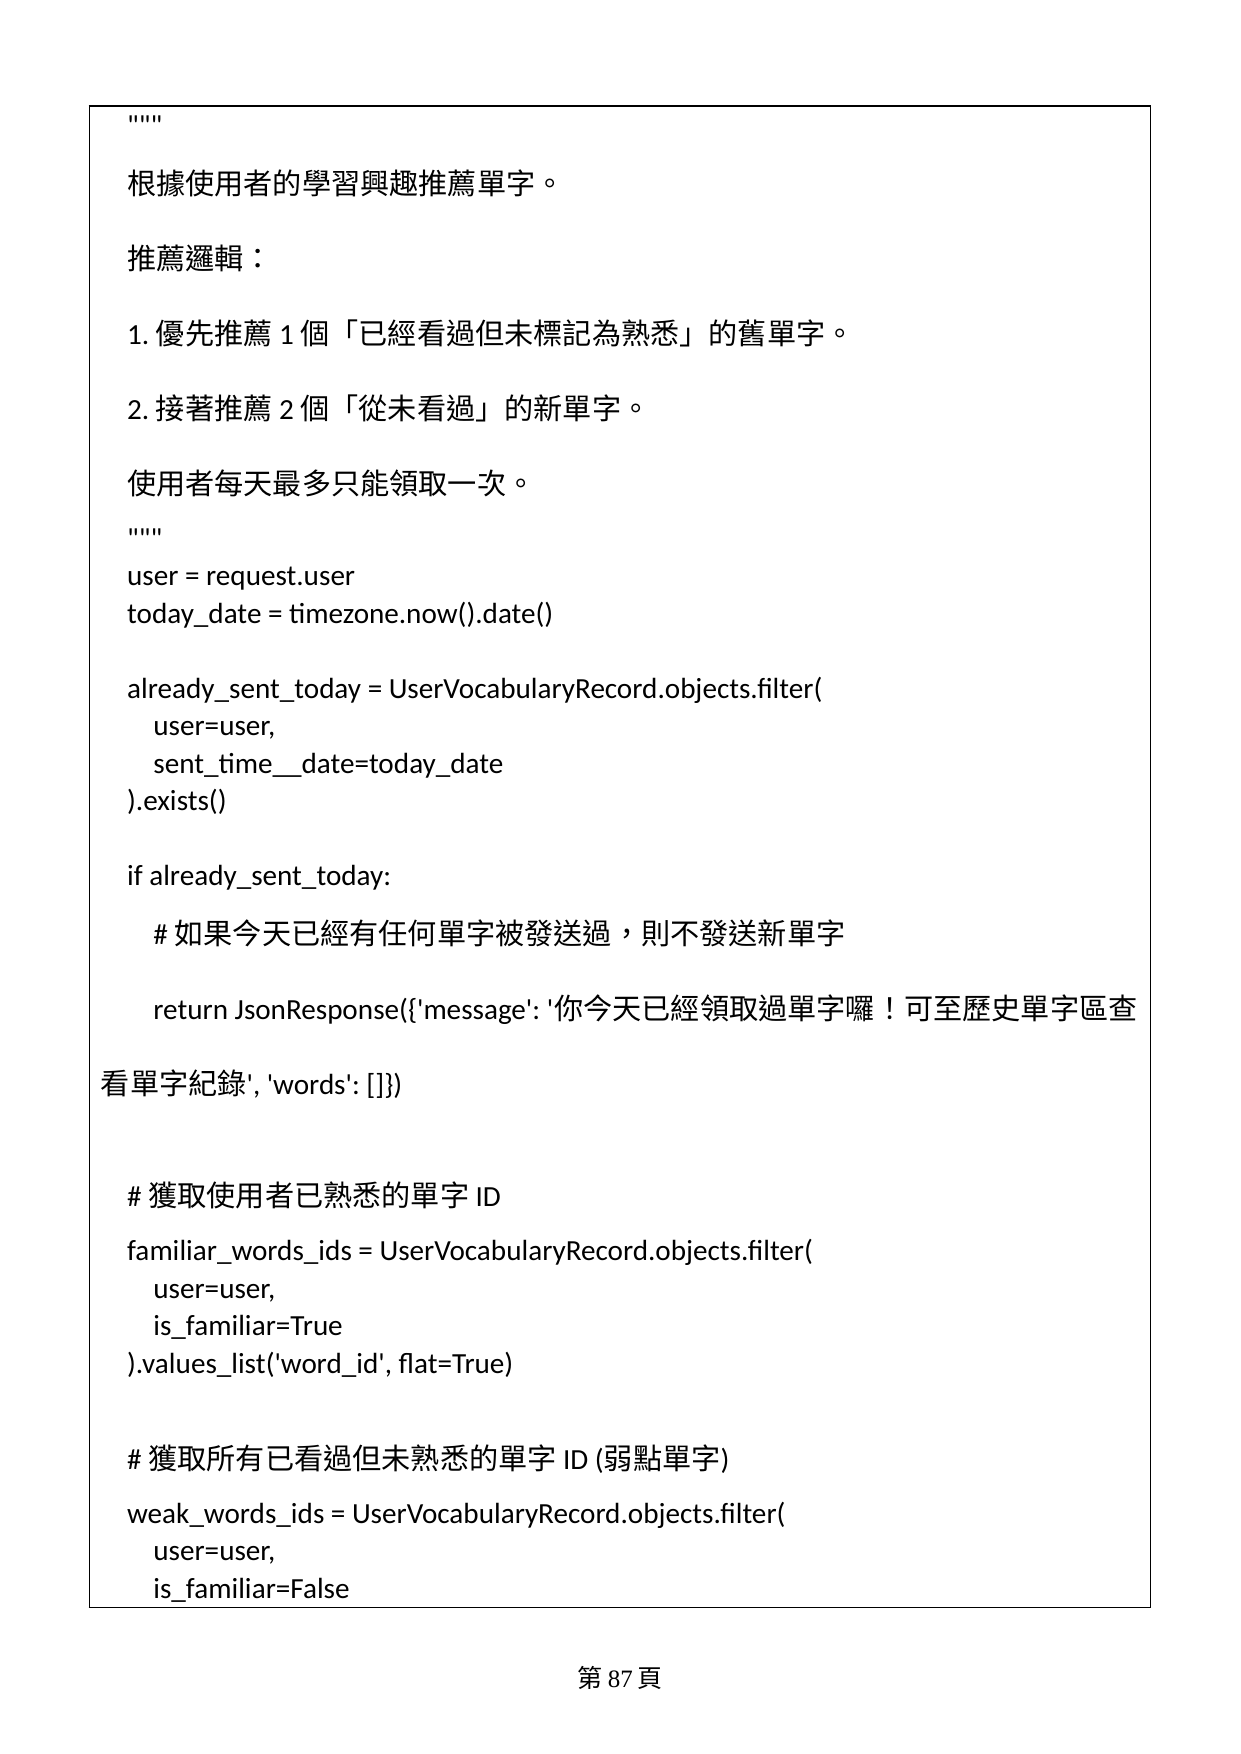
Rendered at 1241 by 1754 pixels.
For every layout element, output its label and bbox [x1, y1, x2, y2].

table_cell [90, 107, 1150, 1606]
